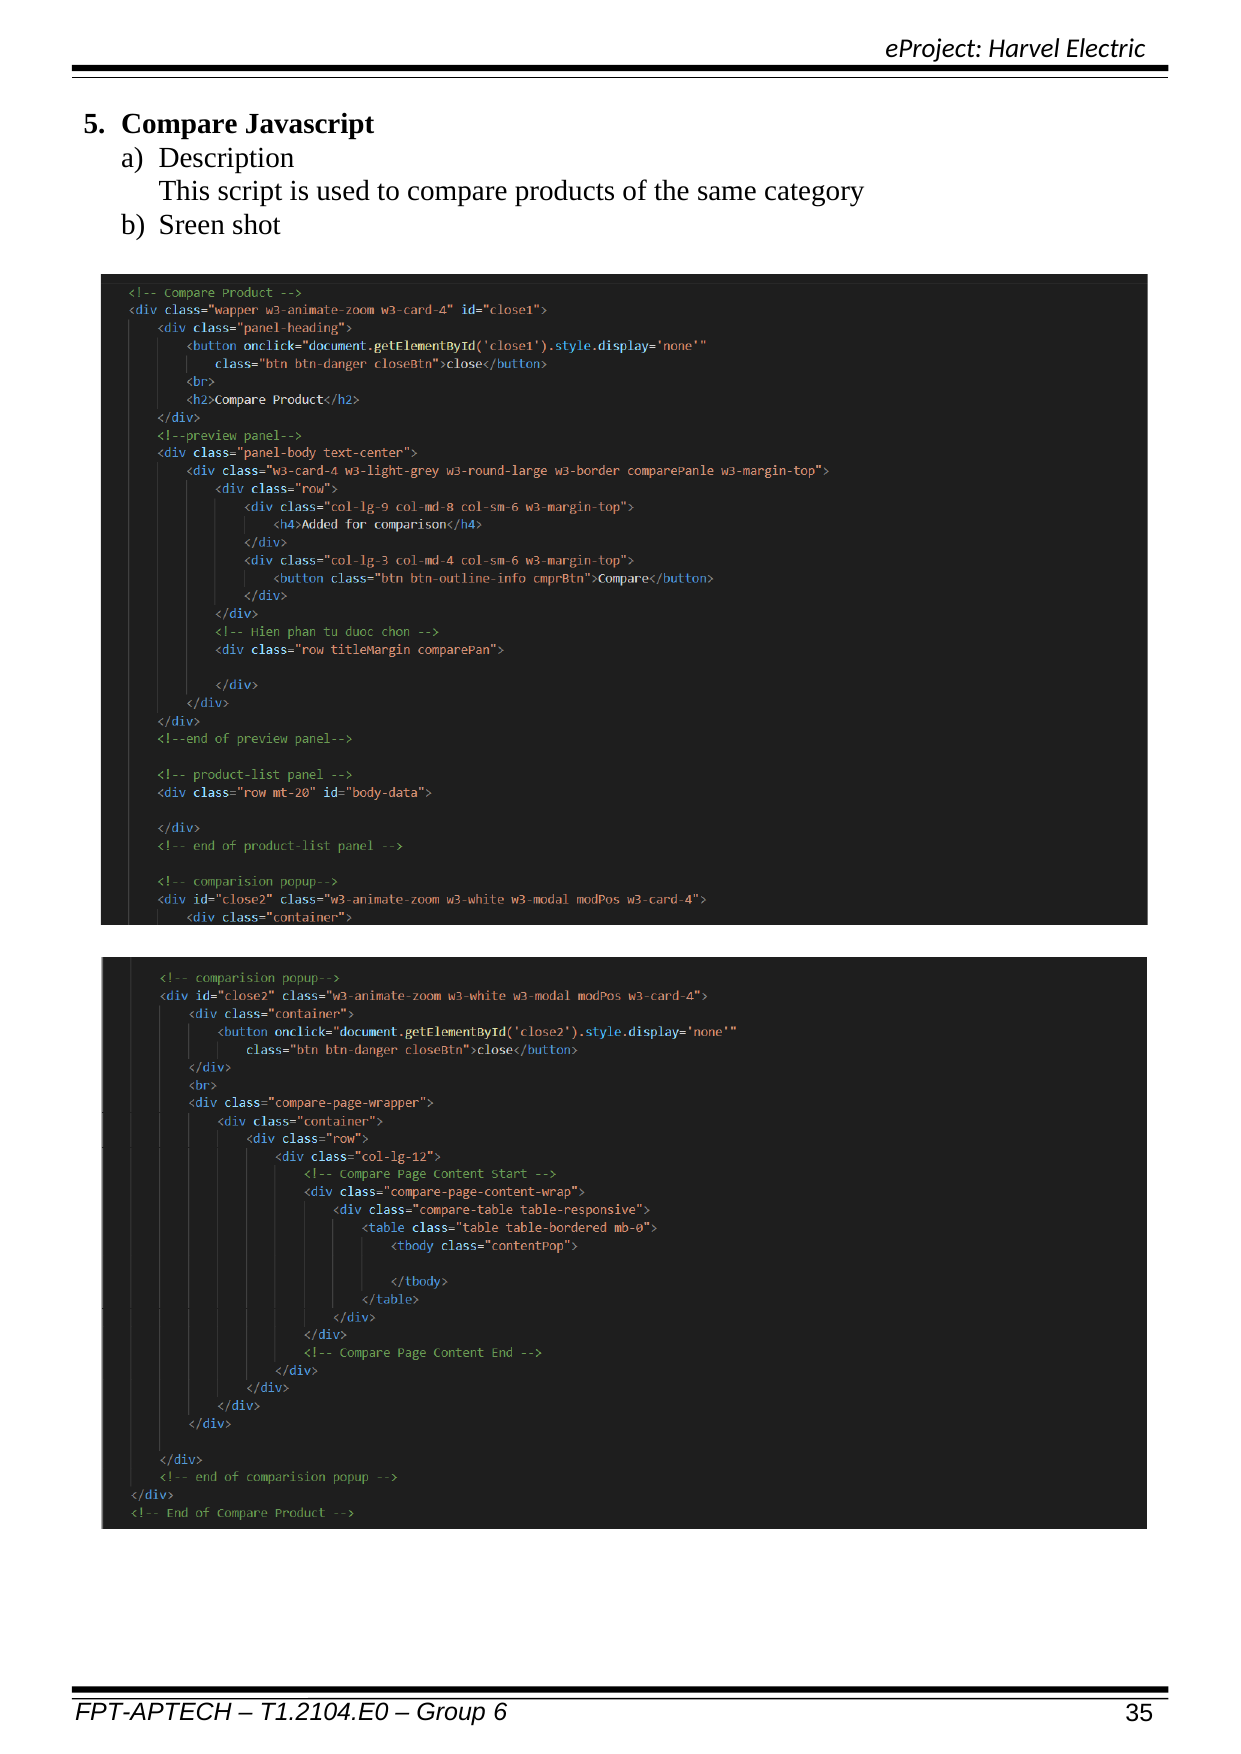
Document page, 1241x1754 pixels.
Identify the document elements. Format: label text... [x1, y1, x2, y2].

text This script is used to compare products of the same category [158, 173, 1203, 207]
picture [100, 274, 1148, 925]
list Description [121, 140, 1203, 173]
picture [101, 957, 1147, 1529]
list Compare Javascript [83, 106, 1203, 140]
list Sreen shot [121, 207, 1203, 241]
